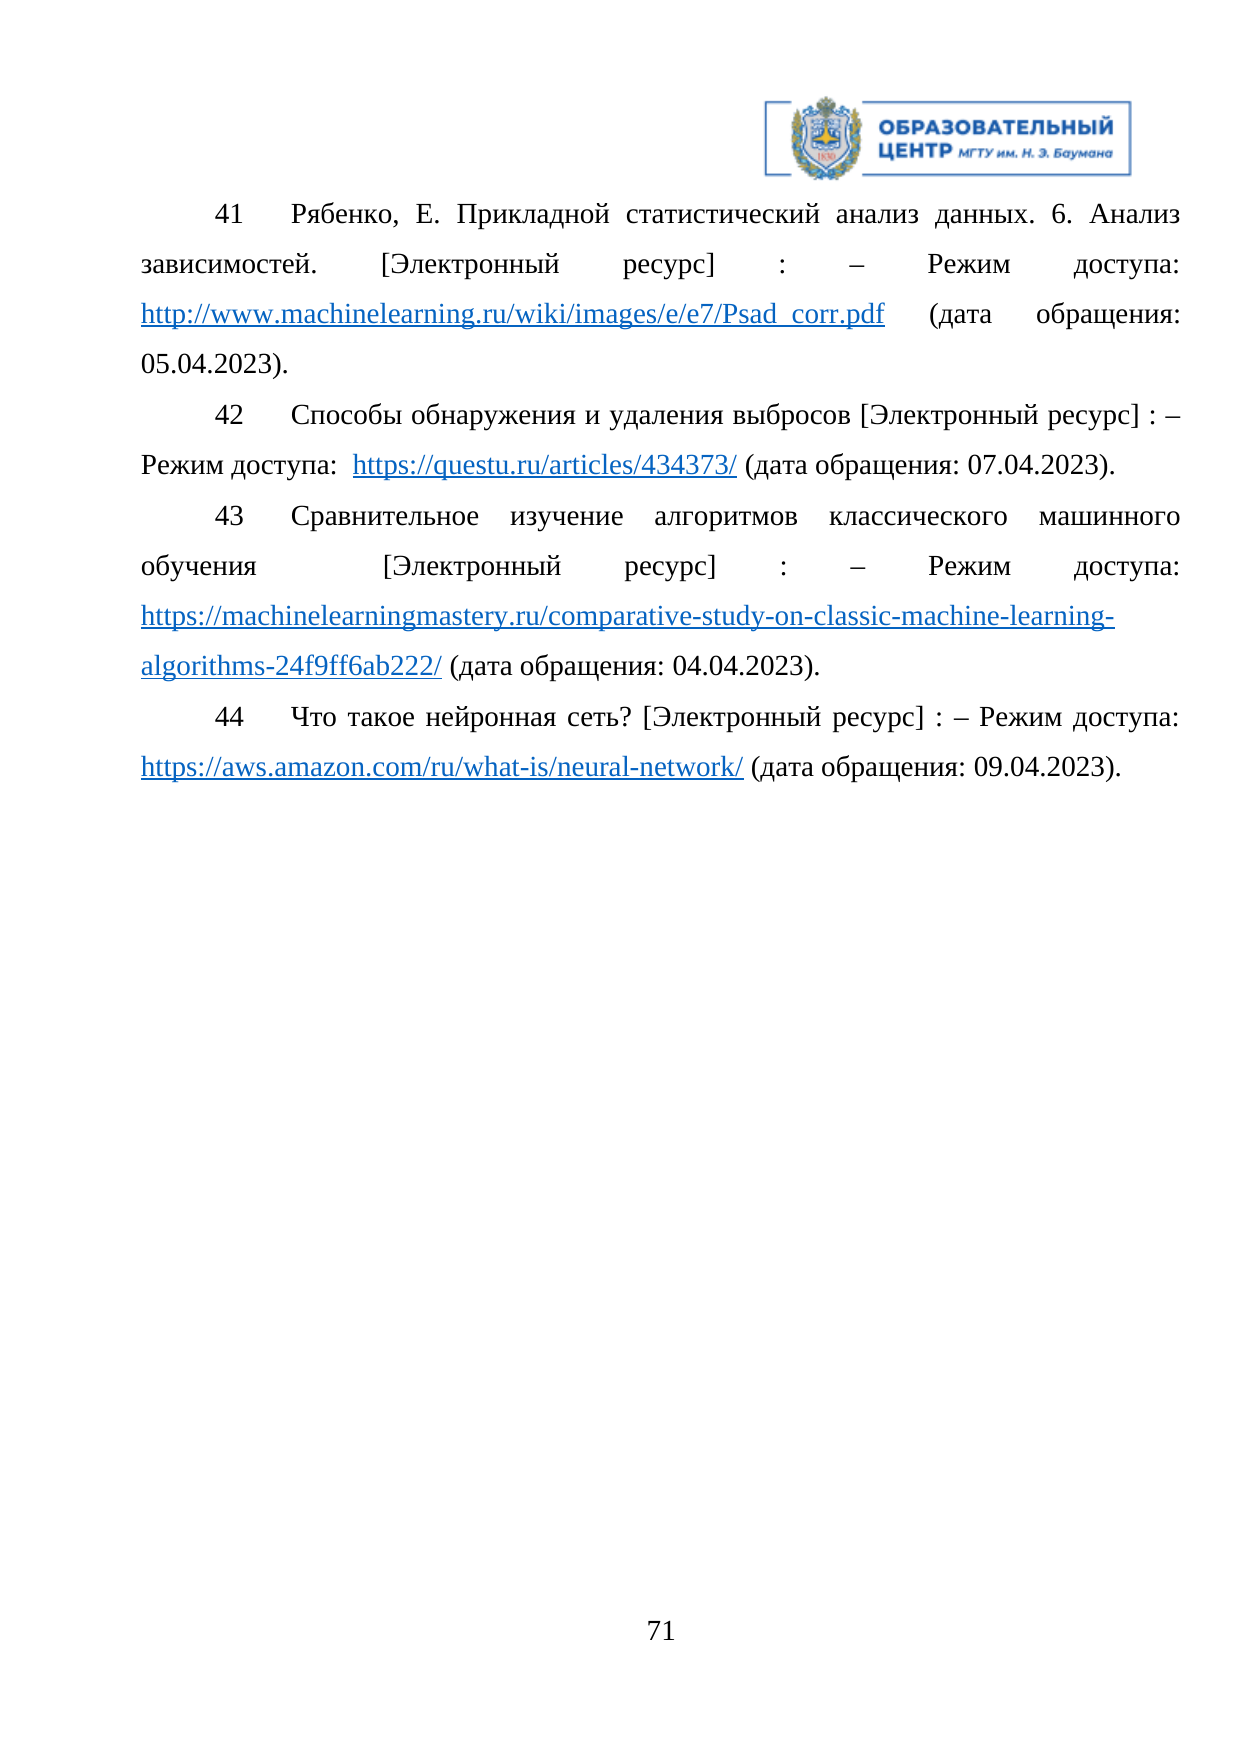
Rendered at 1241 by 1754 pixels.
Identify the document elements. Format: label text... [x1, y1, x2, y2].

list Сравнительное изучение алгоритмов классического машинного обучения [Электронный ресурс] : – Режим доступа: https://machinelearningmastery.ru/comparative-study-on-classic-machine-learning-algorithms-24f9ff6ab222/ (дата обращения: 04.04.2023). [141, 498, 1181, 682]
list Что такое нейронная сеть? [Электронный ресурс] : – Режим доступа: https://aws.amazon.com/ru/what-is/neural-network/ (дата обращения: 09.04.2023). [141, 699, 1181, 783]
list Рябенко, Е. Прикладной статистический анализ данных. 6. Анализ зависимостей. [Электронный ресурс] : – Режим доступа: http://www.machinelearning.ru/wiki/images/e/e7/Psad_corr.pdf (дата обращения: 05.04.2023). [141, 196, 1181, 380]
list Способы обнаружения и удаления выбросов [Электронный ресурс] : – Режим доступа: https://questu.ru/articles/434373/ (дата обращения: 07.04.2023). [141, 397, 1181, 481]
picture [734, 73, 1182, 196]
